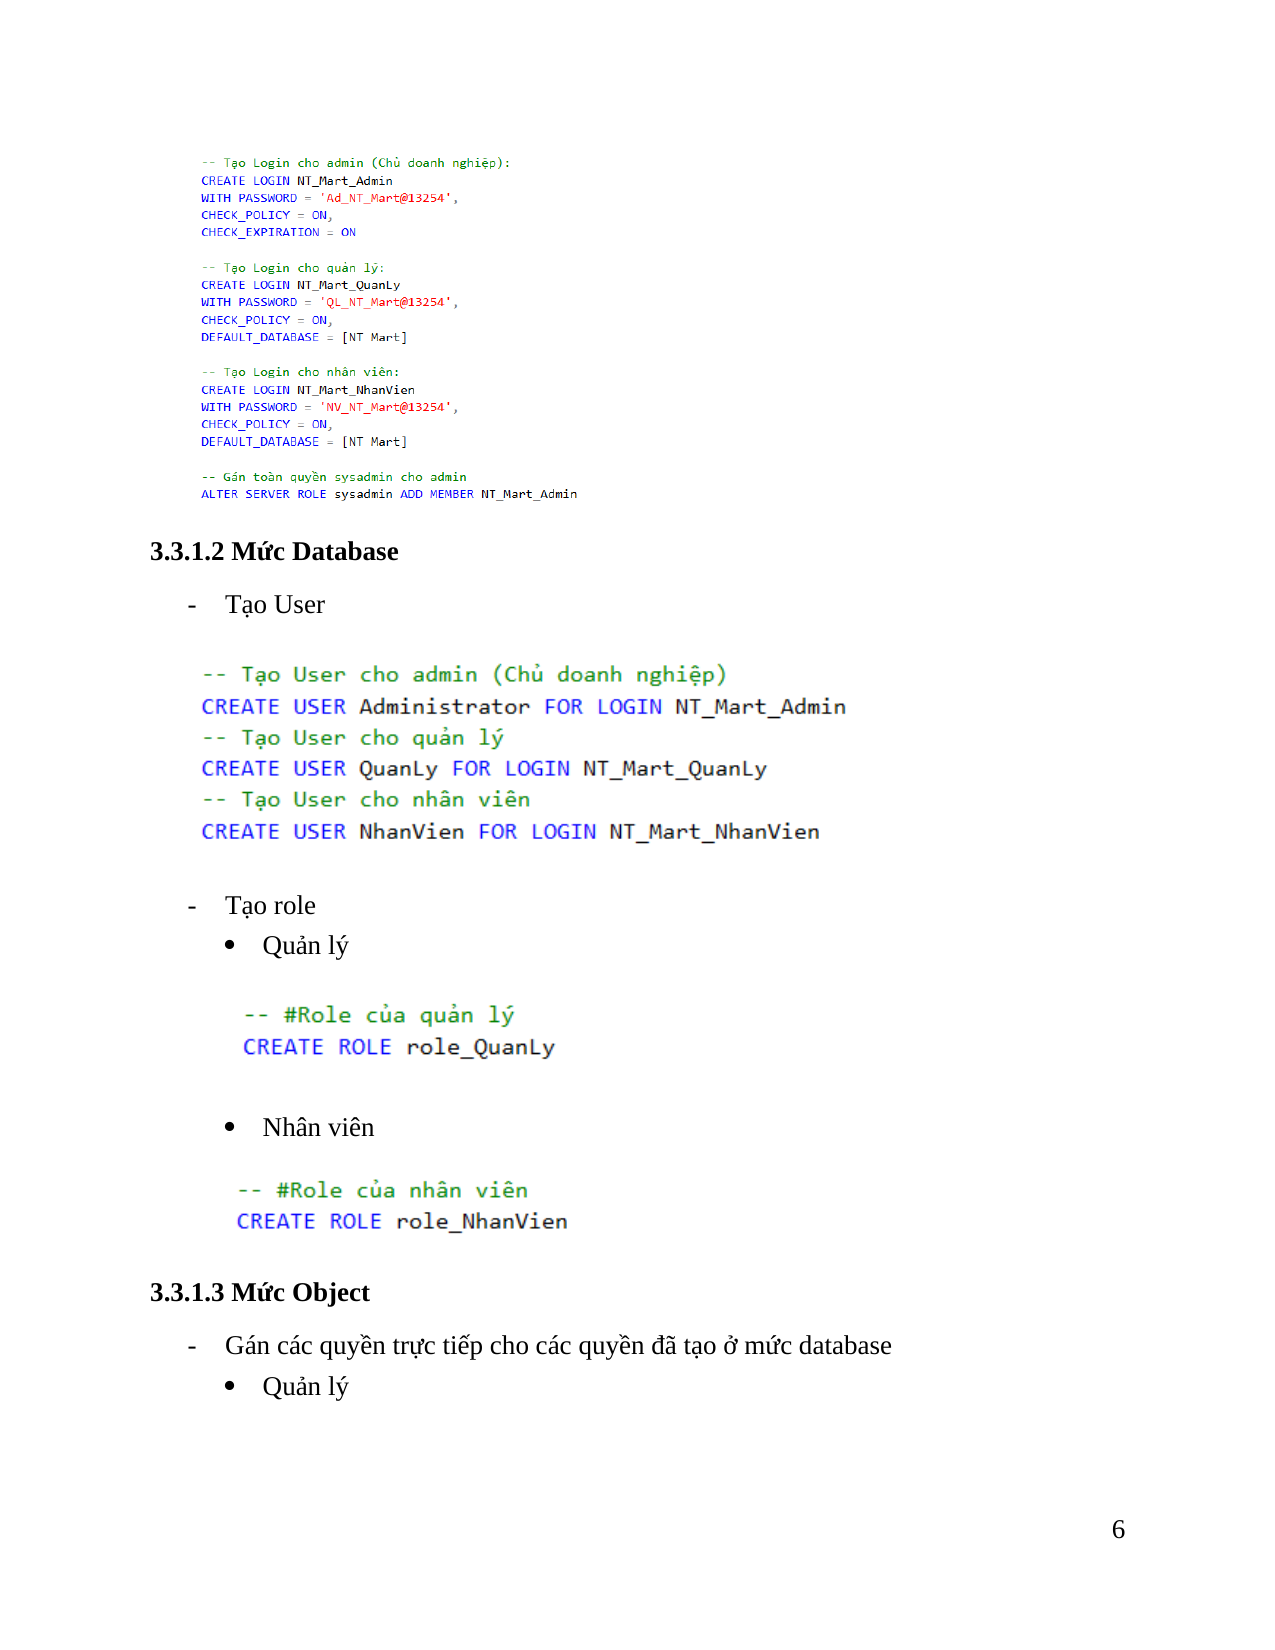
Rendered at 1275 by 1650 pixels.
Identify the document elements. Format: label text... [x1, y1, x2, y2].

list Nhân viên [225, 1111, 1125, 1142]
subtitle Mức Database [150, 535, 1125, 567]
subtitle Mức Object [150, 1276, 1125, 1308]
list Quản lý [225, 929, 1125, 961]
list Tạo role [187, 889, 1125, 920]
picture [187, 645, 876, 864]
list Gán các quyền trực tiếp cho các quyền đã tạo ở mức database [187, 1329, 1125, 1361]
picture [225, 1168, 589, 1251]
list Tạo User [187, 588, 1125, 619]
list Quản lý [225, 1370, 1125, 1401]
picture [225, 986, 589, 1085]
picture [187, 150, 590, 510]
